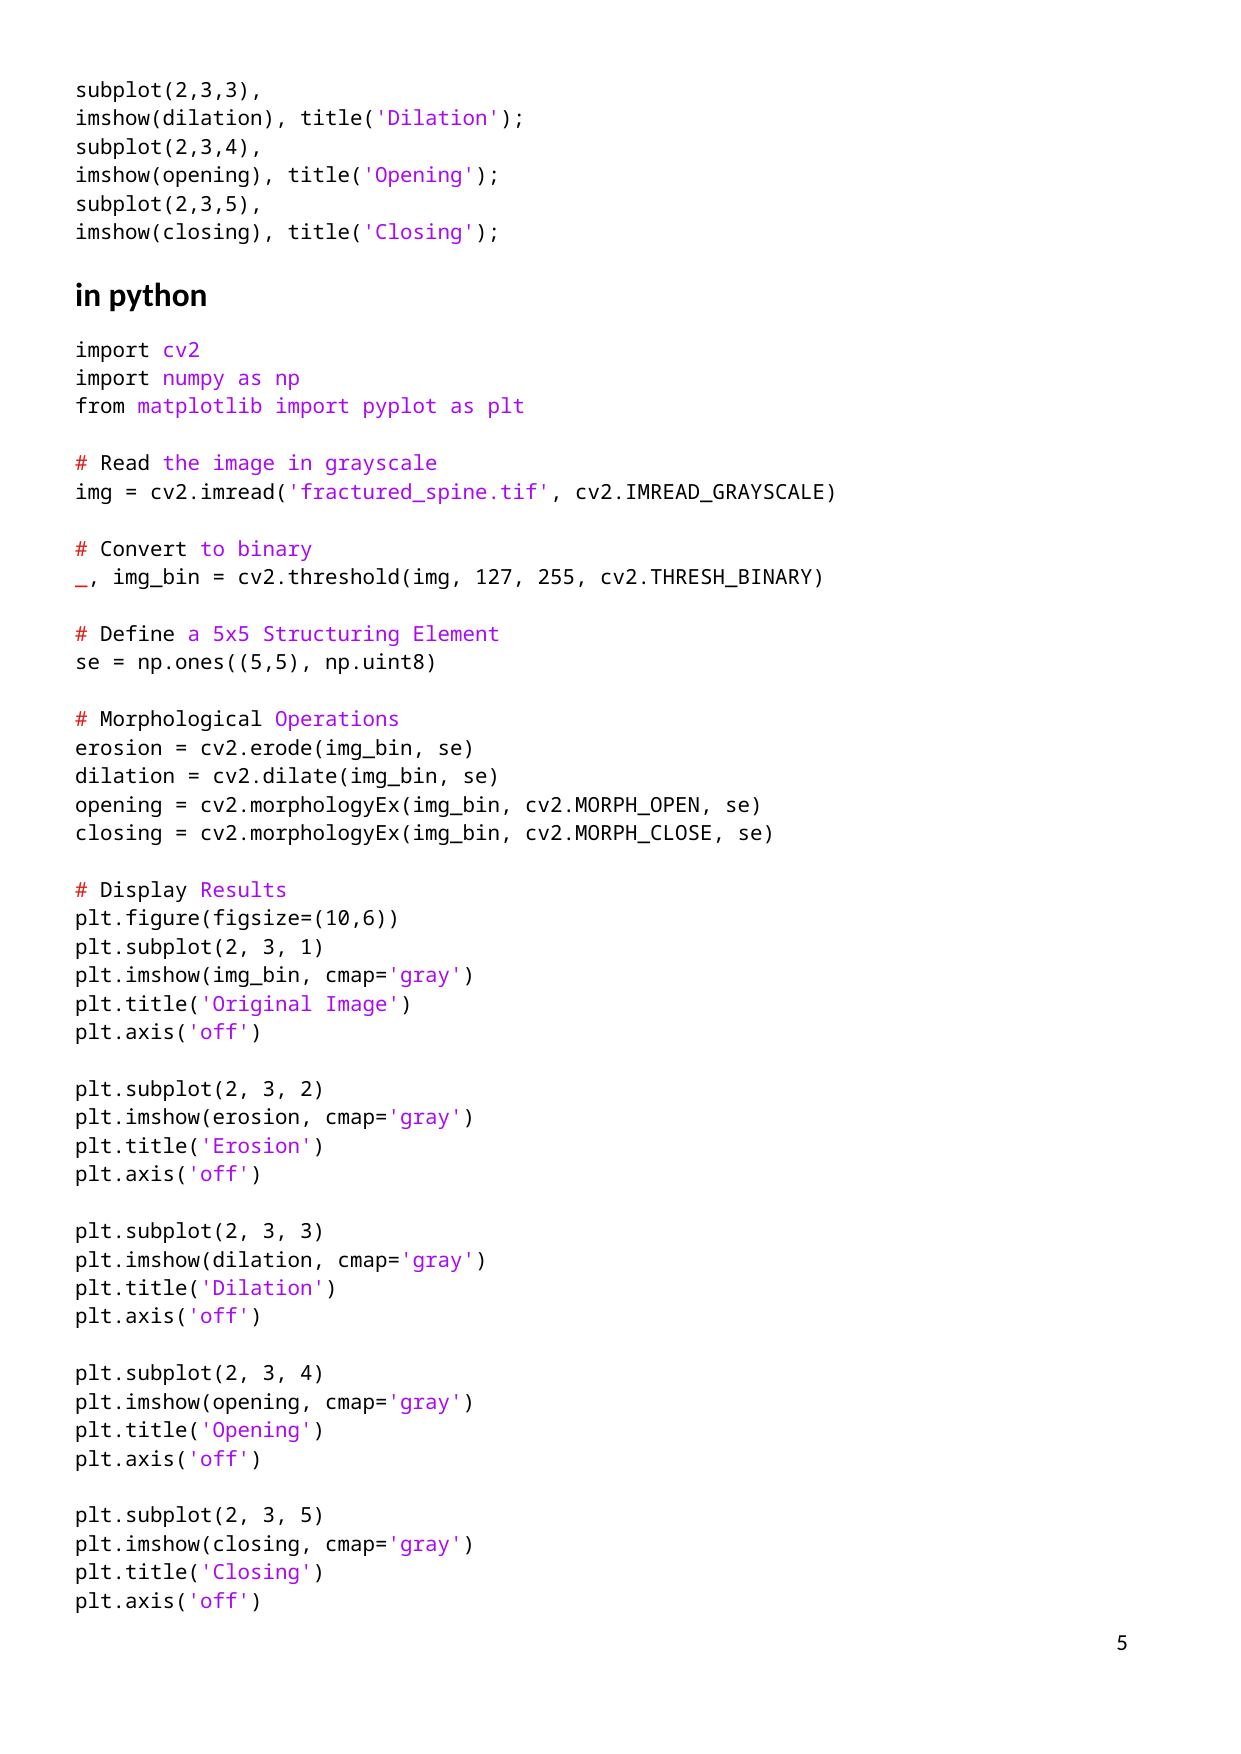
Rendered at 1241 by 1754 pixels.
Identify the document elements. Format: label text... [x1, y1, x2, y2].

text # Convert to binary [75, 534, 1165, 562]
text plt.title('Erosion') [75, 1131, 1165, 1159]
text plt.subplot(2, 3, 1) [75, 932, 1165, 960]
text plt.imshow(closing, cmap='gray') [75, 1529, 1165, 1557]
text plt.axis('off') [75, 1159, 1165, 1188]
text plt.imshow(img_bin, cmap='gray') [75, 960, 1165, 989]
text plt.subplot(2, 3, 4) [75, 1358, 1165, 1387]
text dilation = cv2.dilate(img_bin, se) [75, 761, 1165, 790]
text subplot(2,3,4), [75, 132, 1165, 160]
text plt.axis('off') [75, 1017, 1165, 1046]
text erosion = cv2.erode(img_bin, se) [75, 733, 1165, 761]
text plt.figure(figsize=(10,6)) [75, 903, 1165, 932]
text in python [75, 274, 1165, 315]
text opening = cv2.morphologyEx(img_bin, cv2.MORPH_OPEN, se) [75, 790, 1165, 818]
text plt.title('Opening') [75, 1415, 1165, 1444]
text plt.axis('off') [75, 1586, 1165, 1614]
text plt.subplot(2, 3, 2) [75, 1074, 1165, 1102]
text plt.imshow(opening, cmap='gray') [75, 1387, 1165, 1415]
text # Morphological Operations [75, 704, 1165, 733]
text se = np.ones((5,5), np.uint8) [75, 647, 1165, 676]
text plt.title('Original Image') [75, 989, 1165, 1017]
text plt.title('Closing') [75, 1557, 1165, 1586]
text # Read the image in grayscale [75, 448, 1165, 477]
text closing = cv2.morphologyEx(img_bin, cv2.MORPH_CLOSE, se) [75, 818, 1165, 847]
text subplot(2,3,5), [75, 189, 1165, 217]
text plt.subplot(2, 3, 3) [75, 1216, 1165, 1245]
text imshow(opening), title('Opening'); [75, 160, 1165, 189]
text plt.axis('off') [75, 1302, 1165, 1330]
text _, img_bin = cv2.threshold(img, 127, 255, cv2.THRESH_BINARY) [75, 562, 1165, 591]
text import cv2 [75, 335, 1165, 363]
text imshow(closing), title('Closing'); [75, 217, 1165, 246]
text # Display Results [75, 875, 1165, 903]
text img = cv2.imread('fractured_spine.tif', cv2.IMREAD_GRAYSCALE) [75, 477, 1165, 505]
text imshow(dilation), title('Dilation'); [75, 103, 1165, 132]
text plt.title('Dilation') [75, 1273, 1165, 1302]
text plt.imshow(erosion, cmap='gray') [75, 1102, 1165, 1131]
text plt.imshow(dilation, cmap='gray') [75, 1245, 1165, 1273]
text subplot(2,3,3), [75, 75, 1165, 103]
text plt.axis('off') [75, 1444, 1165, 1472]
text import numpy as np [75, 363, 1165, 392]
text plt.subplot(2, 3, 5) [75, 1501, 1165, 1529]
text from matplotlib import pyplot as plt [75, 392, 1165, 420]
text # Define a 5x5 Structuring Element [75, 619, 1165, 647]
